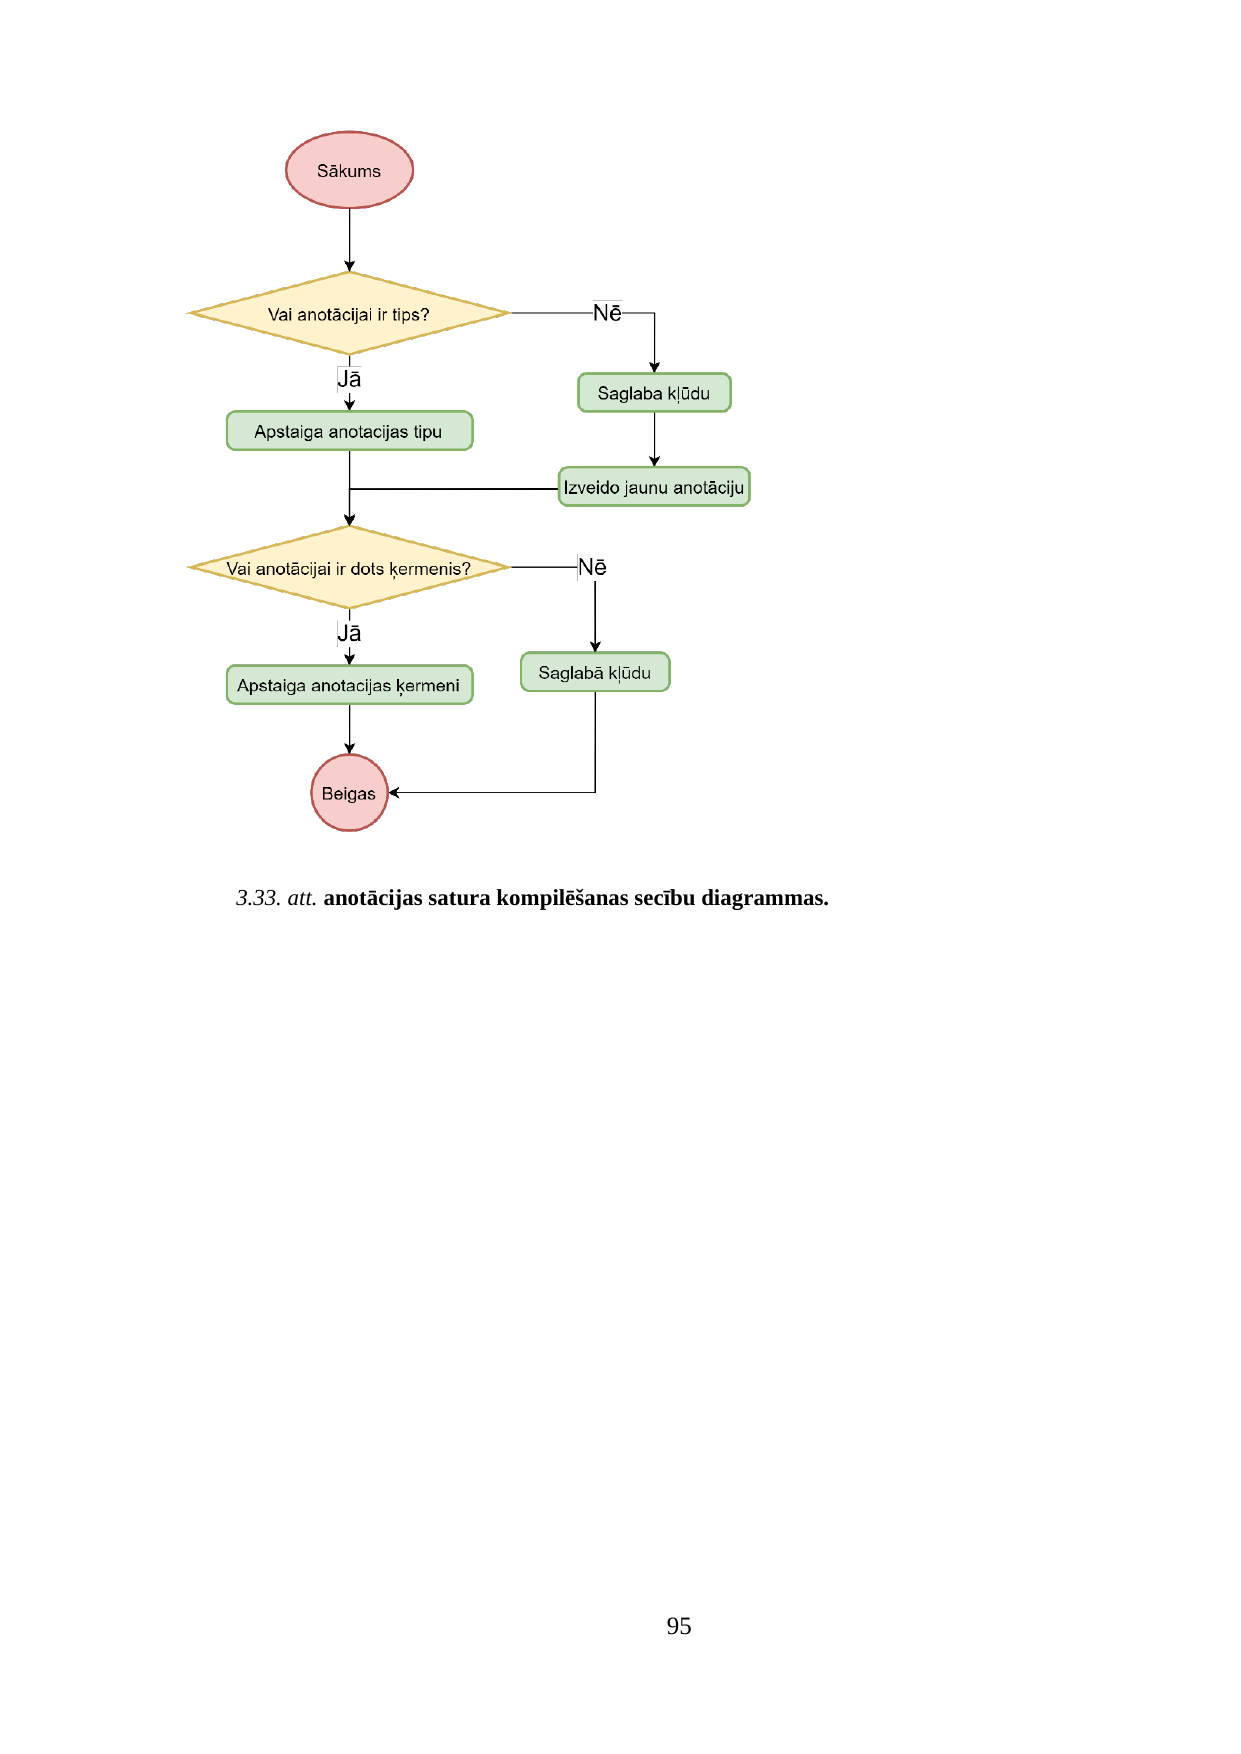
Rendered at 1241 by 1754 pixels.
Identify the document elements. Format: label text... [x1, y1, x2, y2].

text 3.33. att. anotācijas satura kompilēšanas secību diagrammas. [177, 884, 1122, 911]
picture [177, 118, 763, 845]
